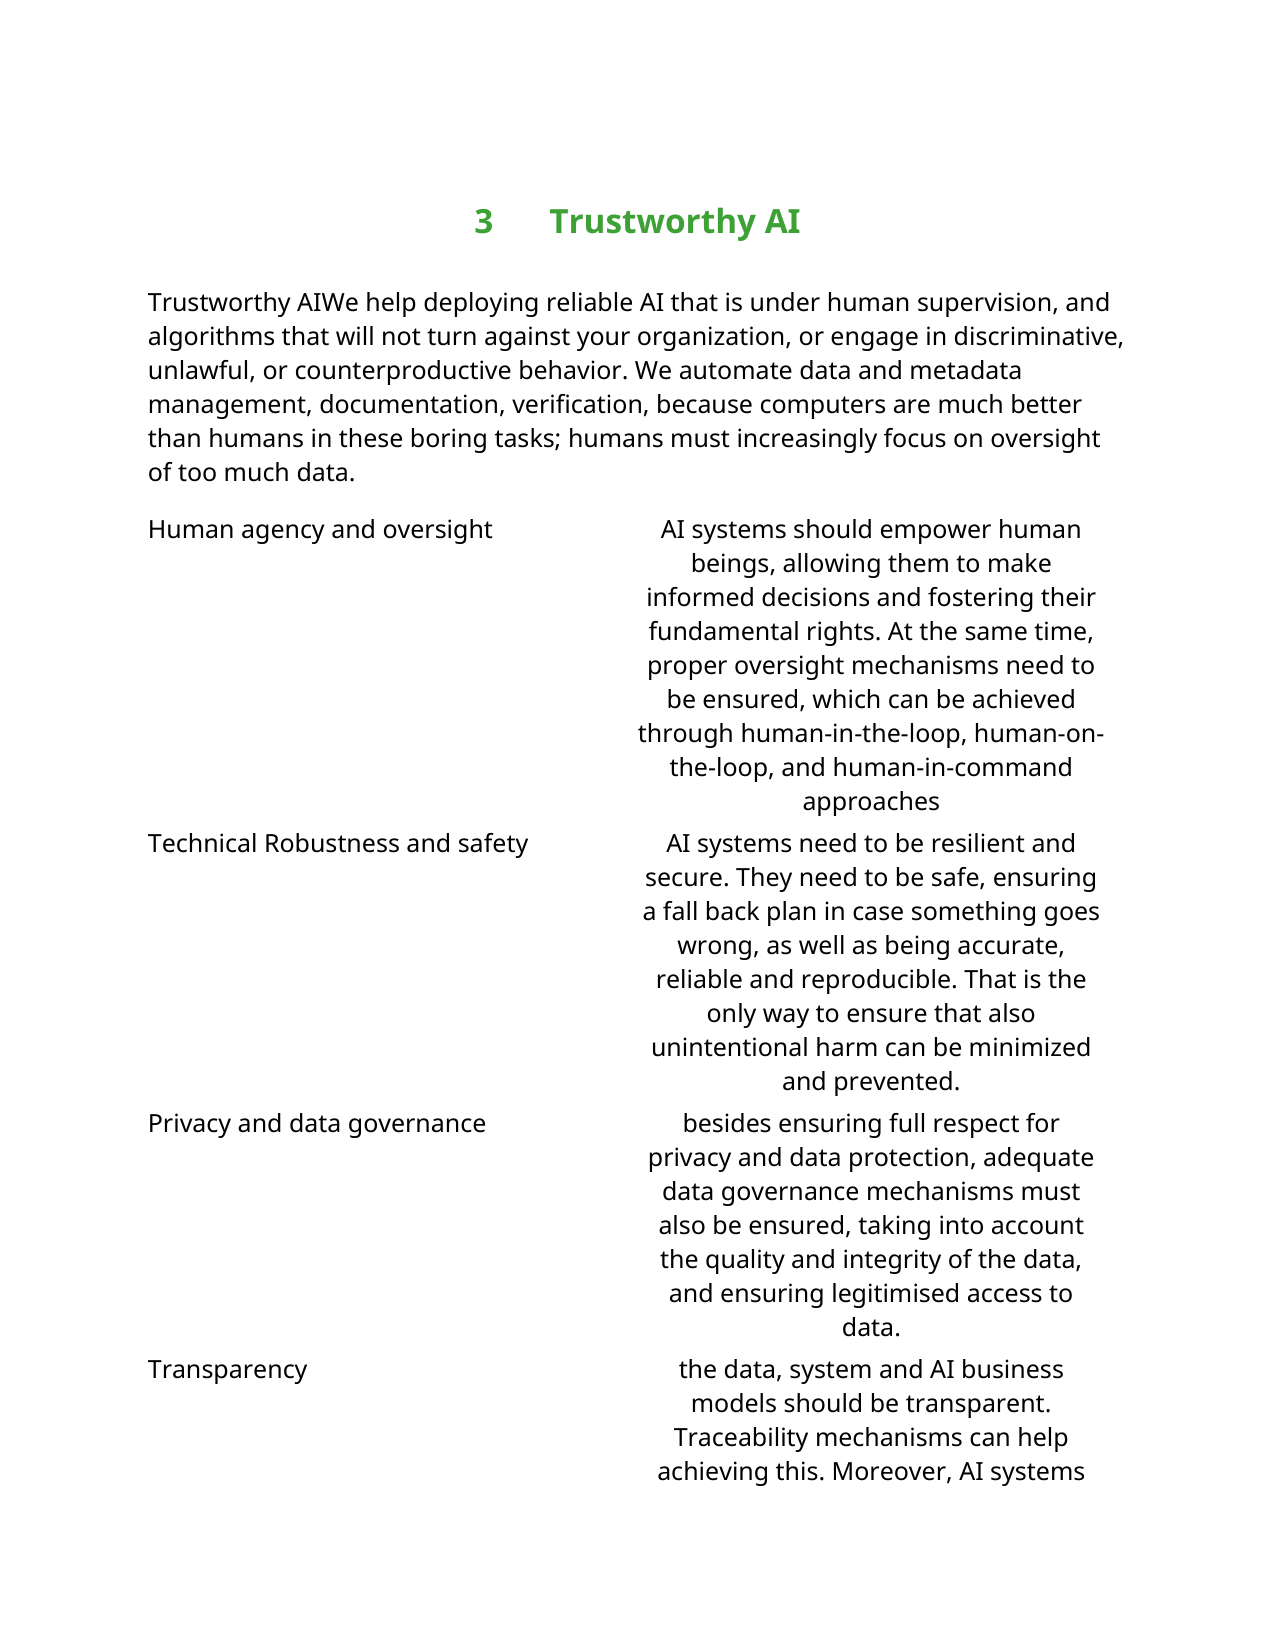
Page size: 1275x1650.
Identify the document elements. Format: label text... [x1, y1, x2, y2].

table_cell Transparency [136, 1348, 626, 1488]
table_cell Technical Robustness and safety [136, 822, 626, 1102]
table_cell besides ensuring full respect for privacy and data protection, adequate data governance mechanisms must also be ensured, taking into account the quality and integrity of the data, and ensuring legitimised access to data. [626, 1102, 1116, 1348]
table_header Human agency and oversight [136, 508, 626, 822]
table_cell AI systems need to be resilient and secure. They need to be safe, ensuring a fall back plan in case something goes wrong, as well as being accurate, reliable and reproducible. That is the only way to ensure that also unintentional harm can be minimized and prevented. [626, 822, 1116, 1102]
table_cell Privacy and data governance [136, 1102, 626, 1348]
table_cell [626, 1348, 1116, 1488]
subtitle 3 Trustworthy AI [148, 198, 1127, 243]
table_header AI systems should empower human beings, allowing them to make informed decisions and fostering their fundamental rights. At the same time, proper oversight mechanisms need to be ensured, which can be achieved through human-in-the-loop, human-on-the-loop, and human-in-command approaches [626, 508, 1116, 822]
text Trustworthy AIWe help deploying reliable AI that is under human supervision, and algorithms that will not turn against your organization, or engage in discriminative, unlawful, or counterproductive behavior. We automate data and metadata management, documentation, verification, because computers are much better than humans in these boring tasks; humans must increasingly focus on oversight of too much data. [148, 284, 1127, 489]
